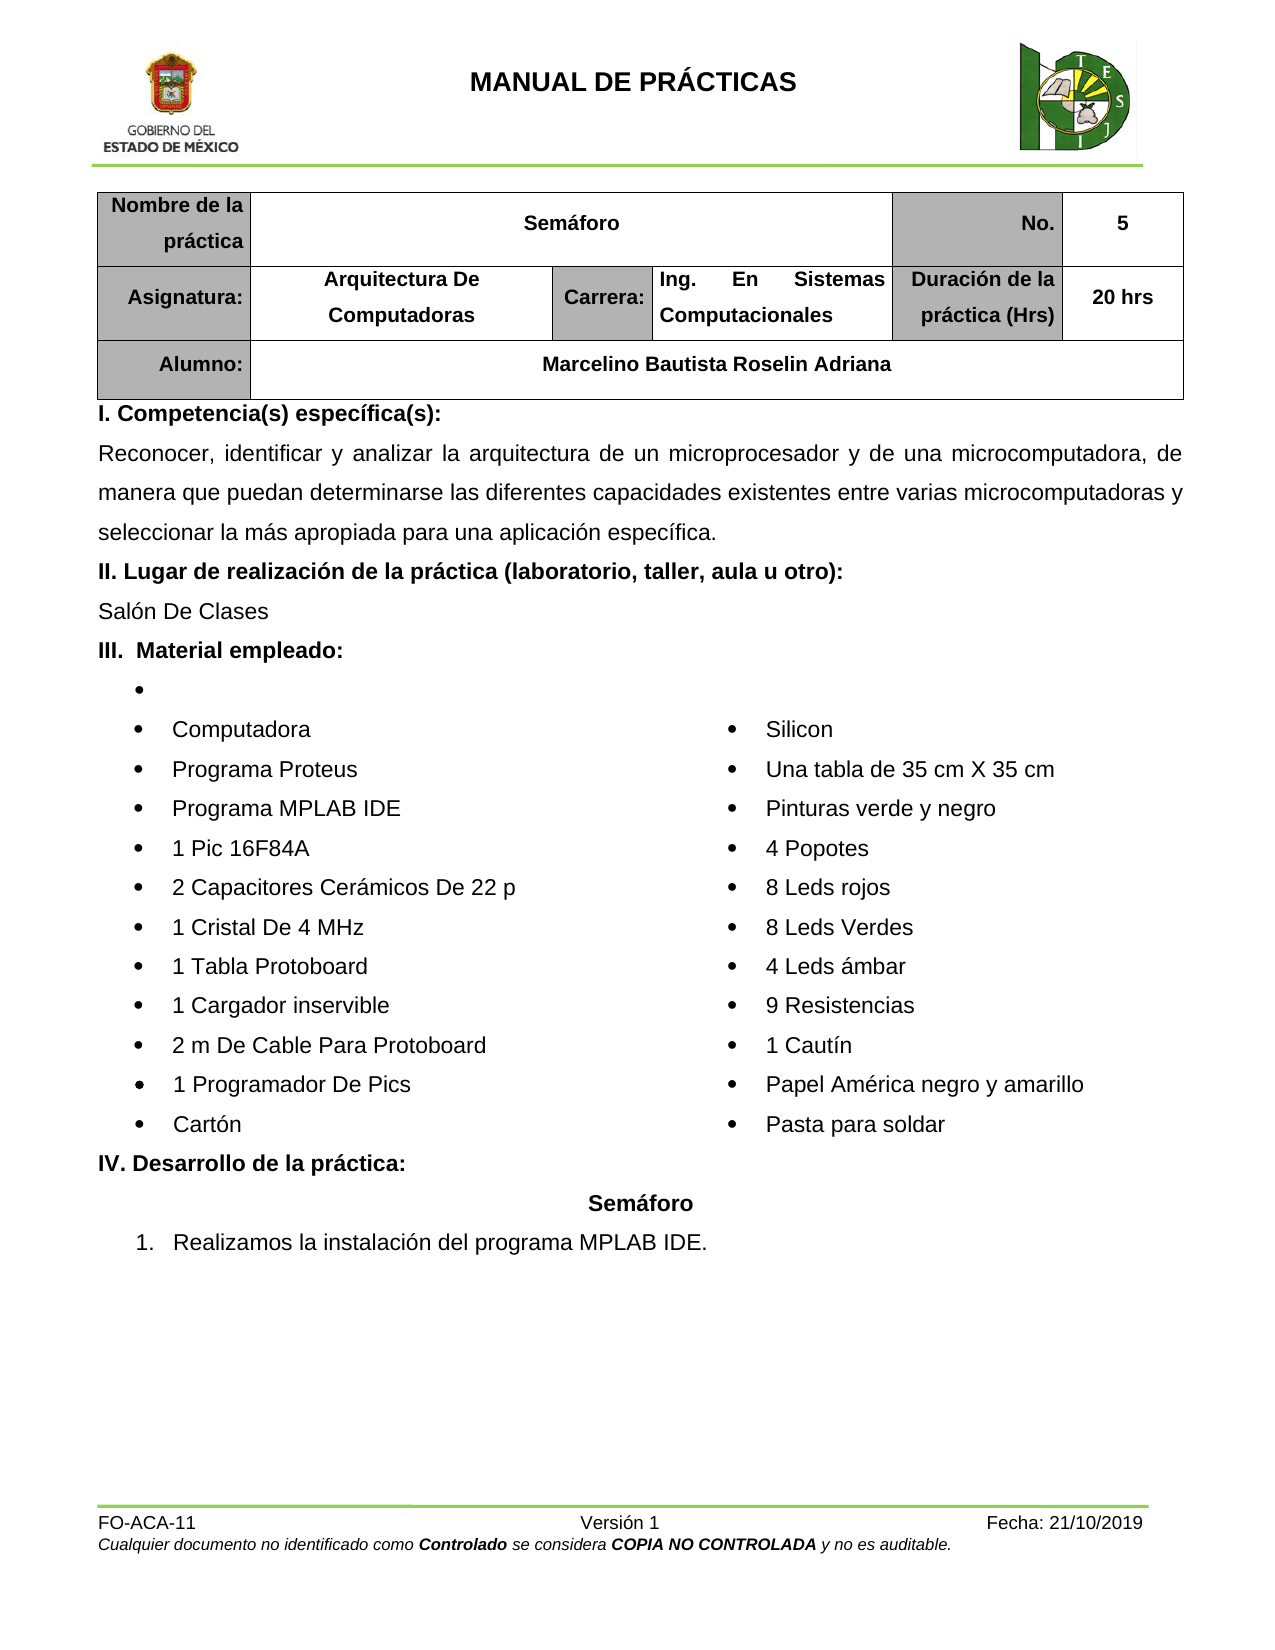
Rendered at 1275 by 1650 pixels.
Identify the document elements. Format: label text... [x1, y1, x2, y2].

list 2 Capacitores Cerámicos De 22 p [134, 874, 591, 900]
picture [1018, 41, 1137, 157]
list 4 Leds ámbar [728, 953, 1183, 979]
text I. Competencia(s) específica(s): [98, 400, 1183, 427]
list 2 m De Cable Para Protoboard [134, 1032, 591, 1058]
text Reconocer, identificar y analizar la arquitectura de un microprocesador y de una microcomputadora, de manera que puedan determinarse las diferentes capacidades existentes entre varias microcomputadoras y seleccionar la más apropiada para una aplicación específica. [98, 440, 1183, 545]
picture [95, 42, 241, 161]
text IV. Desarrollo de la práctica: [98, 1150, 1183, 1177]
text III. Material empleado: [98, 637, 1183, 663]
list Silicon [728, 716, 1183, 742]
table_cell Arquitectura De Computadoras [251, 267, 552, 340]
list 8 Leds Verdes [728, 913, 1183, 940]
table_cell Asignatura: [98, 267, 250, 340]
list 9 Resistencias [728, 992, 1183, 1019]
text Salón De Clases [98, 598, 1183, 624]
table_cell Duración de la práctica (Hrs) [893, 267, 1062, 340]
list Pinturas verde y negro [728, 795, 1183, 821]
list 1 Programador De Pics [135, 1071, 591, 1098]
table_cell Marcelino Bautista Roselin Adriana [251, 341, 1183, 399]
list Programa Proteus [134, 756, 591, 782]
list Programa MPLAB IDE [134, 795, 591, 821]
table_cell Alumno: [98, 341, 250, 399]
list 1 Cargador inservible [134, 992, 591, 1019]
list Computadora [134, 716, 591, 742]
table_cell Ing. En Sistemas Computacionales [653, 267, 892, 340]
list 1 Cautín [728, 1032, 1183, 1058]
list 8 Leds rojos [728, 874, 1183, 900]
table_header Nombre de la práctica [98, 193, 250, 266]
list Realizamos la instalación del programa MPLAB IDE. [135, 1229, 1183, 1256]
table_cell 20 hrs [1063, 267, 1183, 340]
text Semáforo [98, 1190, 1183, 1216]
list Papel América negro y amarillo [728, 1071, 1183, 1098]
table_header Semáforo [251, 193, 892, 266]
list Cartón [135, 1111, 591, 1137]
table_cell Carrera: [553, 267, 652, 340]
text II. Lugar de realización de la práctica (laboratorio, taller, aula u otro): [98, 558, 1183, 584]
list Una tabla de 35 cm X 35 cm [728, 756, 1183, 782]
table_header No. [893, 193, 1062, 266]
list 1 Pic 16F84A [134, 834, 591, 861]
list 4 Popotes [728, 834, 1183, 861]
table_header 5 [1063, 193, 1183, 266]
list 1 Cristal De 4 MHz [134, 913, 591, 940]
list Pasta para soldar [728, 1111, 1183, 1137]
list 1 Tabla Protoboard [134, 953, 591, 979]
